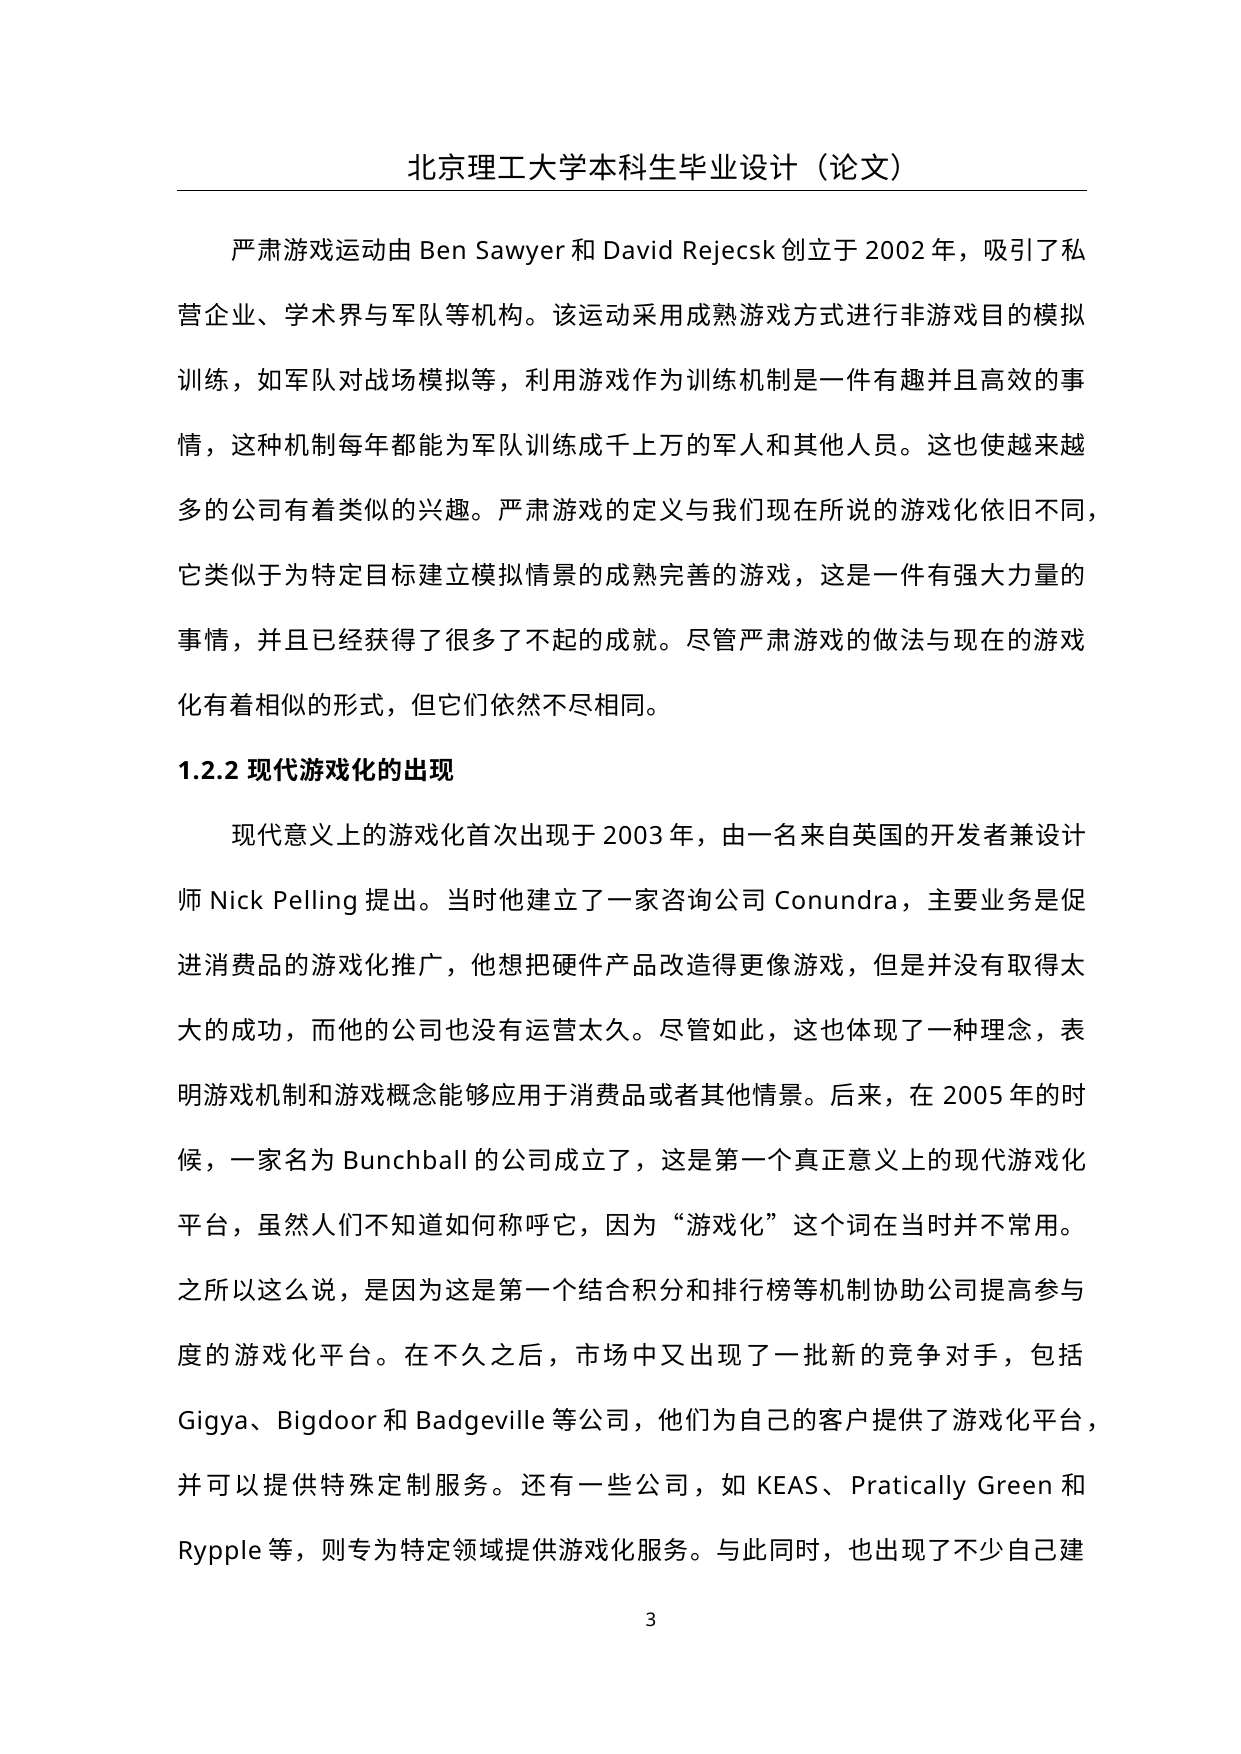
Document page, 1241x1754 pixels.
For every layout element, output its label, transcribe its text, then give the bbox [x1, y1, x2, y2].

subtitle 1.2.2 现代游戏化的出现 [177, 736, 1087, 801]
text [177, 801, 1087, 1581]
text 严肃游戏运动由Ben Sawyer和David Rejecsk创立于2002年，吸引了私营企业、学术界与军队等机构。该运动采用成熟游戏方式进行非游戏目的模拟训练，如军队对战场模拟等，利用游戏作为训练机制是一件有趣并且高效的事情，这种机制每年都能为军队训练成千上万的军人和其他人员。这也使越来越多的公司有着类似的兴趣。严肃游戏的定义与我们现在所说的游戏化依旧不同，它类似于为特定目标建立模拟情景的成熟完善的游戏，这是一件有强大力量的事情，并且已经获得了很多了不起的成就。尽管严肃游戏的做法与现在的游戏化有着相似的形式，但它们依然不尽相同。 [177, 216, 1087, 736]
